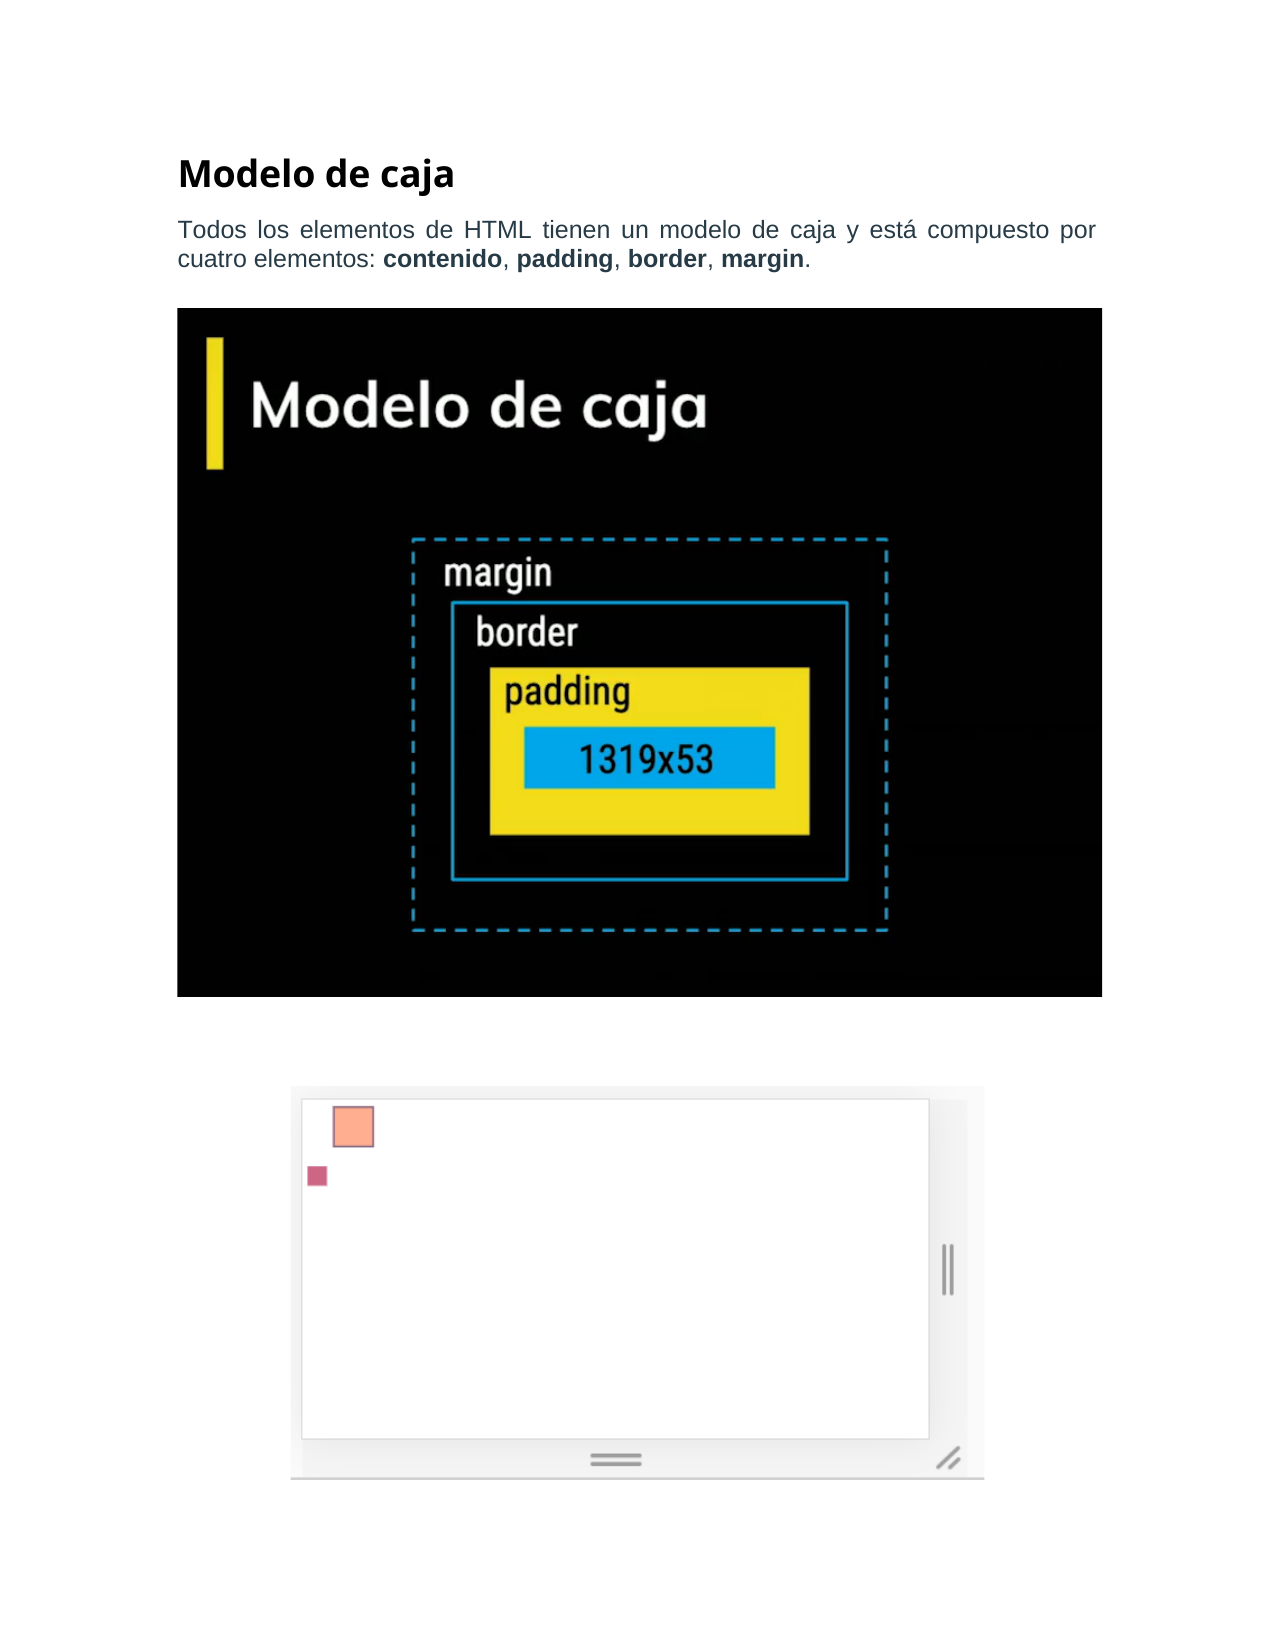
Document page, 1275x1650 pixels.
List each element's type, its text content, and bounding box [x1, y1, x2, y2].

text Todos los elementos de HTML tienen un modelo de caja y está compuesto por cuatro elementos: contenido, padding, border, margin. [177, 215, 1098, 273]
text Modelo de caja [177, 148, 1098, 199]
picture [290, 1086, 985, 1480]
picture [177, 308, 1103, 997]
